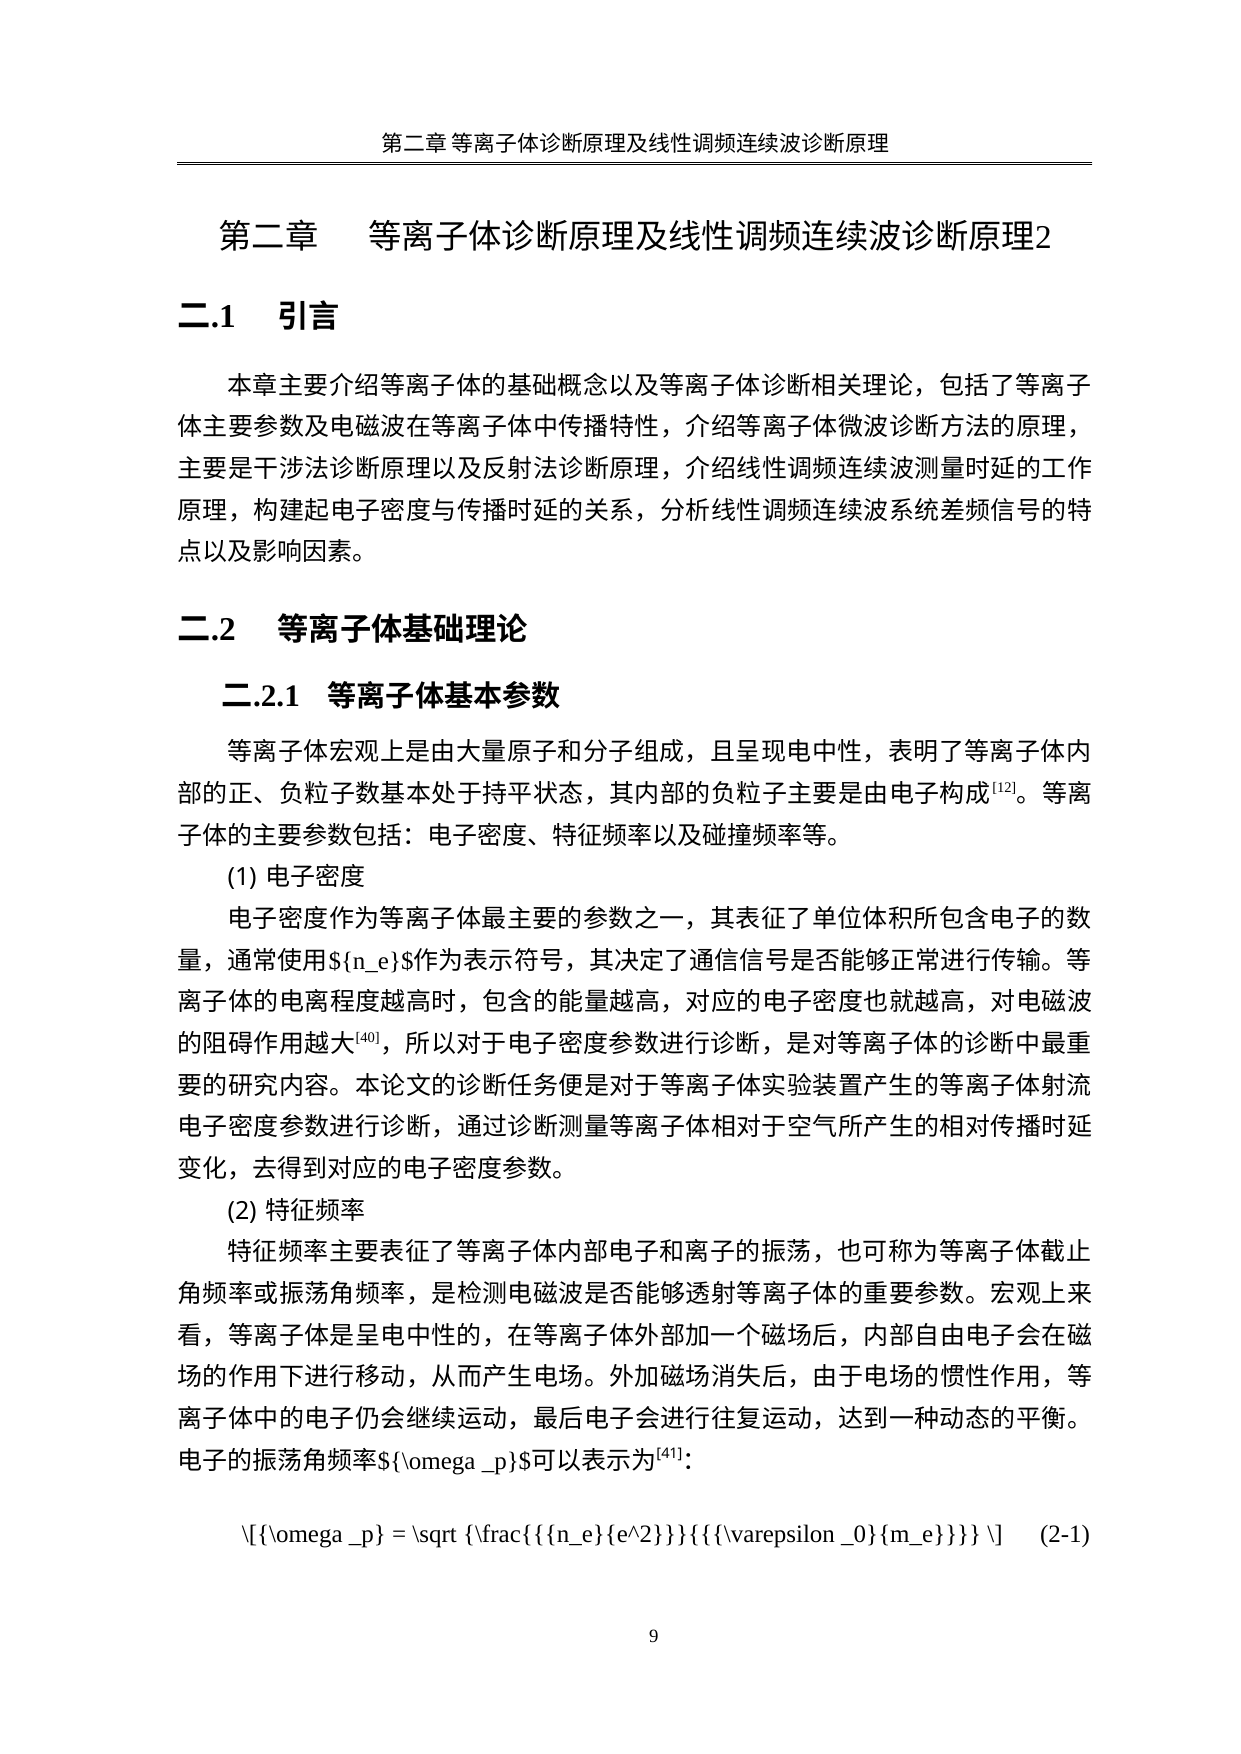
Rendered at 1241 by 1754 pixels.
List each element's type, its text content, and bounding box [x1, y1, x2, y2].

text 电子密度作为等离子体最主要的参数之一，其表征了单位体积所包含电子的数量，通常使用${n_e}$作为表示符号，其决定了通信信号是否能够正常进行传输。等离子体的电离程度越高时，包含的能量越高，对应的电子密度也就越高，对电磁波的阻碍作用越大[40]，所以对于电子密度参数进行诊断，是对等离子体的诊断中最重要的研究内容。本论文的诊断任务便是对于等离子体实验装置产生的等离子体射流电子密度参数进行诊断，通过诊断测量等离子体相对于空气所产生的相对传播时延变化，去得到对应的电子密度参数。 [177, 894, 1092, 1186]
text 本章主要介绍等离子体的基础概念以及等离子体诊断相关理论，包括了等离子体主要参数及电磁波在等离子体中传播特性，介绍等离子体微波诊断方法的原理，主要是干涉法诊断原理以及反射法诊断原理，介绍线性调频连续波测量时延的工作原理，构建起电子密度与传播时延的关系，分析线性调频连续波系统差频信号的特点以及影响因素。 [177, 361, 1092, 569]
list 电子密度 [227, 852, 1092, 894]
subtitle 引言 [177, 294, 1092, 336]
subtitle 等离子体诊断原理及线性调频连续波诊断原理 [177, 215, 1092, 257]
list 特征频率 [227, 1186, 1092, 1227]
text 等离子体宏观上是由大量原子和分子组成，且呈现电中性，表明了等离子体内部的正、负粒子数基本处于持平状态，其内部的负粒子主要是由电子构成[12]。等离子体的主要参数包括：电子密度、特征频率以及碰撞频率等。 [177, 727, 1092, 852]
subtitle 等离子体基础理论 [177, 607, 1092, 648]
subtitle 等离子体基本参数 [222, 673, 1092, 715]
text 特征频率主要表征了等离子体内部电子和离子的振荡，也可称为等离子体截止角频率或振荡角频率，是检测电磁波是否能够透射等离子体的重要参数。宏观上来看，等离子体是呈电中性的，在等离子体外部加一个磁场后，内部自由电子会在磁场的作用下进行移动，从而产生电场。外加磁场消失后，由于电场的惯性作用，等离子体中的电子仍会继续运动，最后电子会进行往复运动，达到一种动态的平衡。电子的振荡角频率${\omega _p}$可以表示为[41]： [177, 1227, 1092, 1477]
